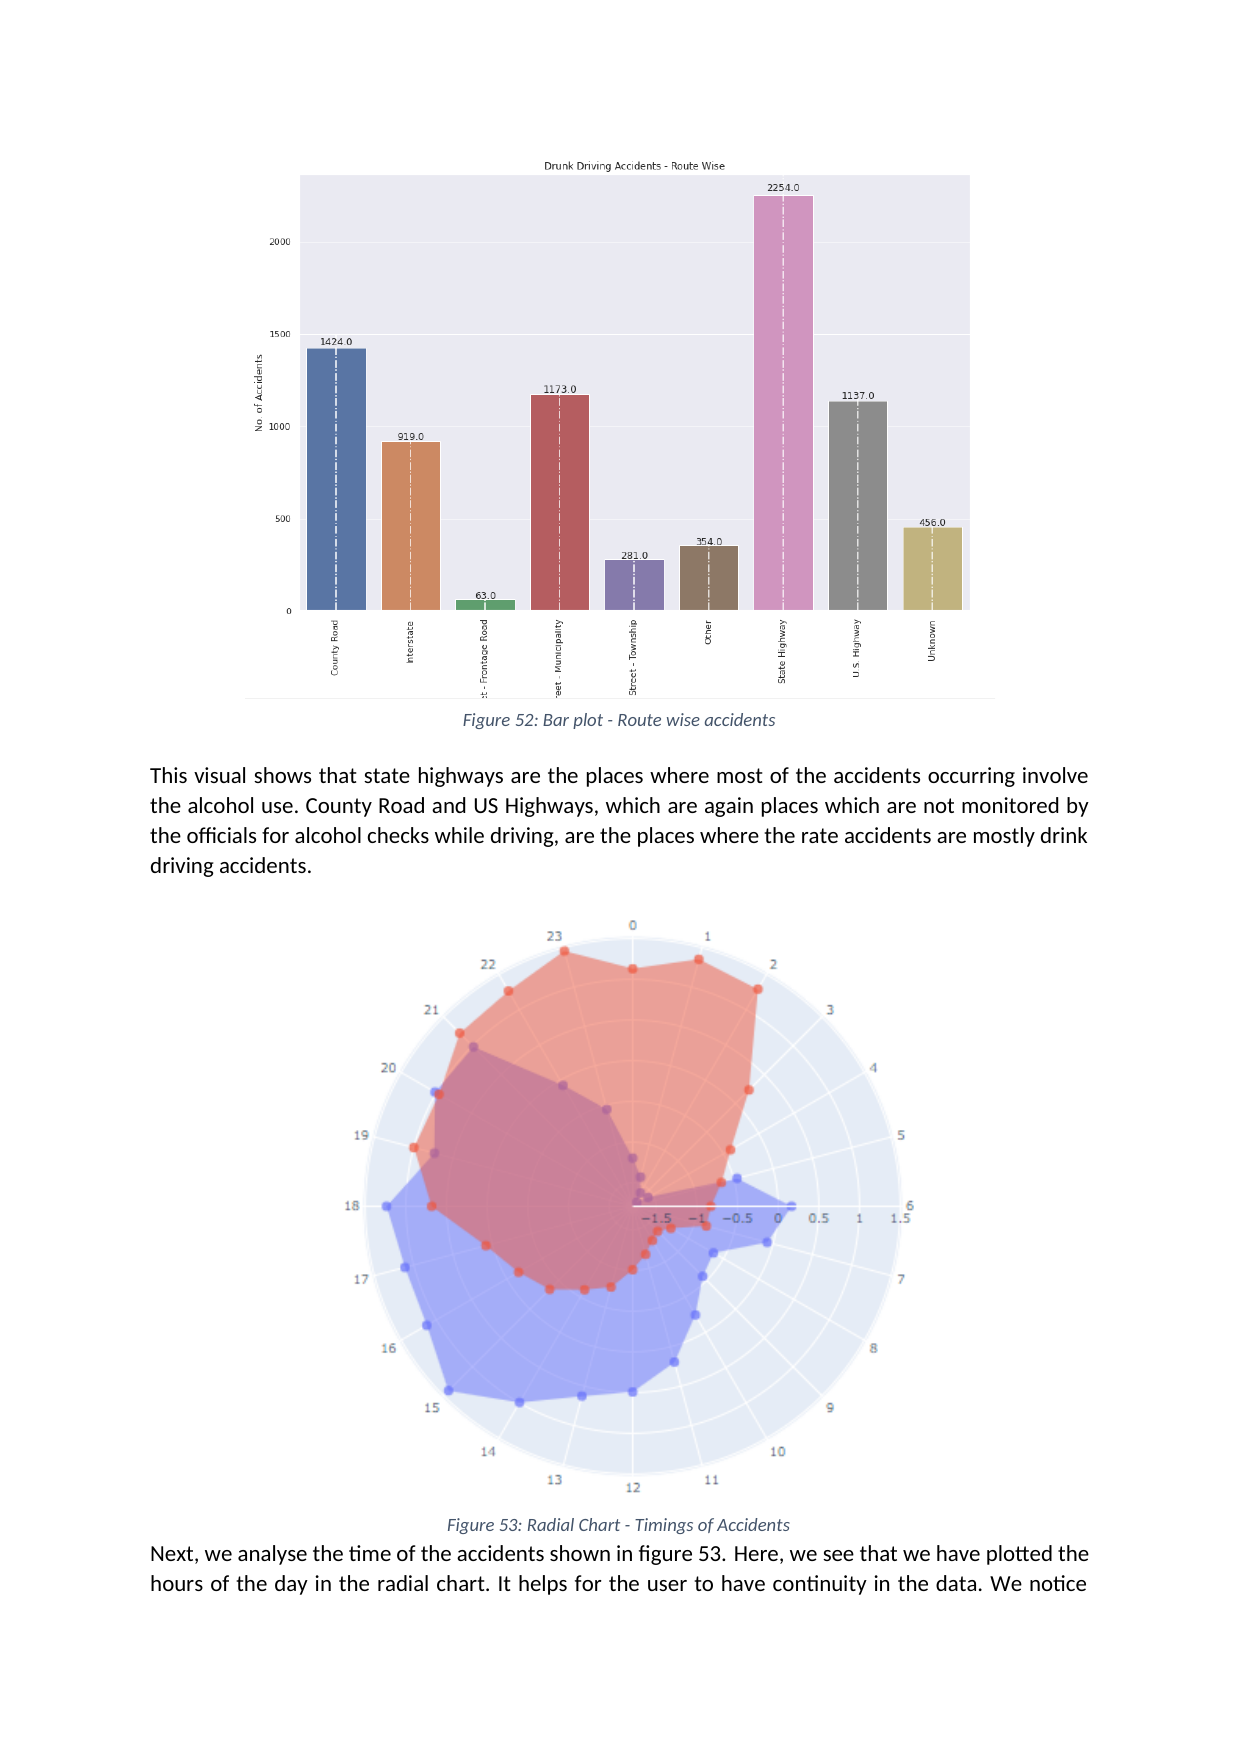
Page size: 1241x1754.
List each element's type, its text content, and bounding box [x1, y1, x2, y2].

list This visual shows that state highways are the places where most of the accidents occurring involve the alcohol use. County Road and US Highways, which are again places which are not monitored by the officials for alcohol checks while driving, are the places where the rate accidents are mostly drink driving accidents. [150, 761, 1090, 879]
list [150, 912, 1090, 1597]
picture [245, 150, 995, 699]
picture [302, 916, 939, 1505]
